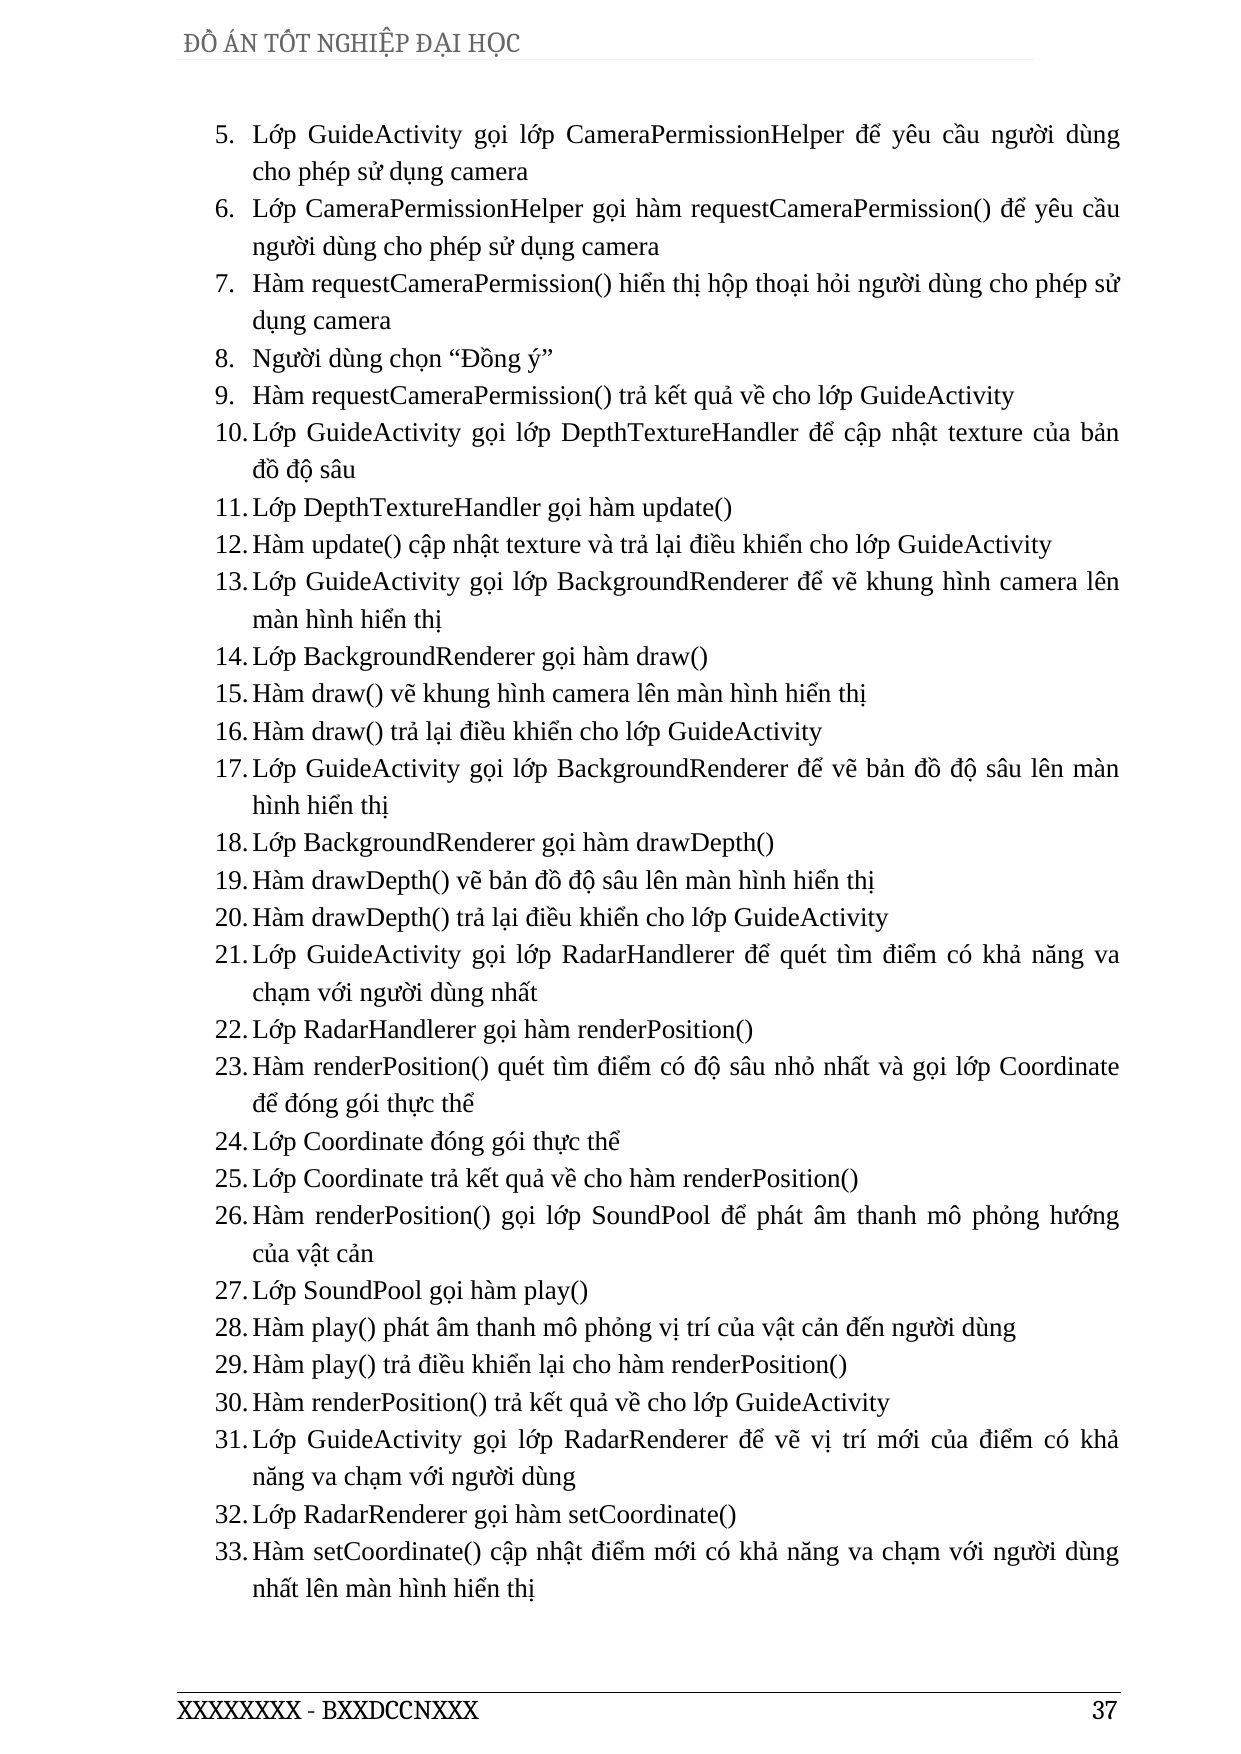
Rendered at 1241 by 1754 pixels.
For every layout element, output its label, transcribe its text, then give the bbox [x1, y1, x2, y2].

list Lớp SoundPool gọi hàm play() [214, 1274, 1121, 1305]
list Lớp GuideActivity gọi lớp CameraPermissionHelper để yêu cầu người dùng cho phép sử dụng camera [214, 118, 1121, 186]
list Hàm requestCameraPermission() trả kết quả về cho lớp GuideActivity [214, 379, 1121, 410]
list Hàm renderPosition() gọi lớp SoundPool để phát âm thanh mô phỏng hướng của vật cản [214, 1199, 1121, 1268]
list Hàm requestCameraPermission() hiển thị hộp thoại hỏi người dùng cho phép sử dụng camera [214, 267, 1121, 336]
list Hàm play() trả điều khiển lại cho hàm renderPosition() [214, 1349, 1121, 1380]
list Người dùng chọn “Đồng ý” [214, 342, 1121, 373]
list Lớp GuideActivity gọi lớp RadarHandlerer để quét tìm điểm có khả năng va chạm với người dùng nhất [214, 938, 1121, 1007]
list Lớp Coordinate trả kết quả về cho hàm renderPosition() [214, 1162, 1121, 1193]
list Hàm renderPosition() quét tìm điểm có độ sâu nhỏ nhất và gọi lớp Coordinate để đóng gói thực thể [214, 1050, 1121, 1119]
list Lớp Coordinate đóng gói thực thể [214, 1125, 1121, 1156]
list Hàm draw() vẽ khung hình camera lên màn hình hiển thị [214, 677, 1121, 708]
list Lớp GuideActivity gọi lớp BackgroundRenderer để vẽ khung hình camera lên màn hình hiển thị [214, 566, 1121, 634]
list Hàm draw() trả lại điều khiển cho lớp GuideActivity [214, 715, 1121, 746]
list Lớp CameraPermissionHelper gọi hàm requestCameraPermission() để yêu cầu người dùng cho phép sử dụng camera [214, 193, 1121, 261]
list Hàm play() phát âm thanh mô phỏng vị trí của vật cản đến người dùng [214, 1311, 1121, 1342]
list Lớp GuideActivity gọi lớp DepthTextureHandler để cập nhật texture của bản đồ độ sâu [214, 416, 1121, 485]
list Lớp RadarHandlerer gọi hàm renderPosition() [214, 1013, 1121, 1044]
list Hàm drawDepth() vẽ bản đồ độ sâu lên màn hình hiển thị [214, 864, 1121, 895]
list Lớp RadarRenderer gọi hàm setCoordinate() [214, 1498, 1121, 1529]
list Lớp GuideActivity gọi lớp BackgroundRenderer để vẽ bản đồ độ sâu lên màn hình hiển thị [214, 752, 1121, 820]
list Lớp GuideActivity gọi lớp RadarRenderer để vẽ vị trí mới của điểm có khả năng va chạm với người dùng [214, 1423, 1121, 1492]
list Lớp DepthTextureHandler gọi hàm update() [214, 491, 1121, 522]
list Lớp BackgroundRenderer gọi hàm drawDepth() [214, 827, 1121, 858]
list Hàm drawDepth() trả lại điều khiển cho lớp GuideActivity [214, 901, 1121, 932]
list Hàm renderPosition() trả kết quả về cho lớp GuideActivity [214, 1386, 1121, 1417]
list Hàm setCoordinate() cập nhật điểm mới có khả năng va chạm với người dùng nhất lên màn hình hiển thị [214, 1535, 1121, 1603]
list Hàm update() cập nhật texture và trả lại điều khiển cho lớp GuideActivity [214, 528, 1121, 559]
list Lớp BackgroundRenderer gọi hàm draw() [214, 640, 1121, 671]
